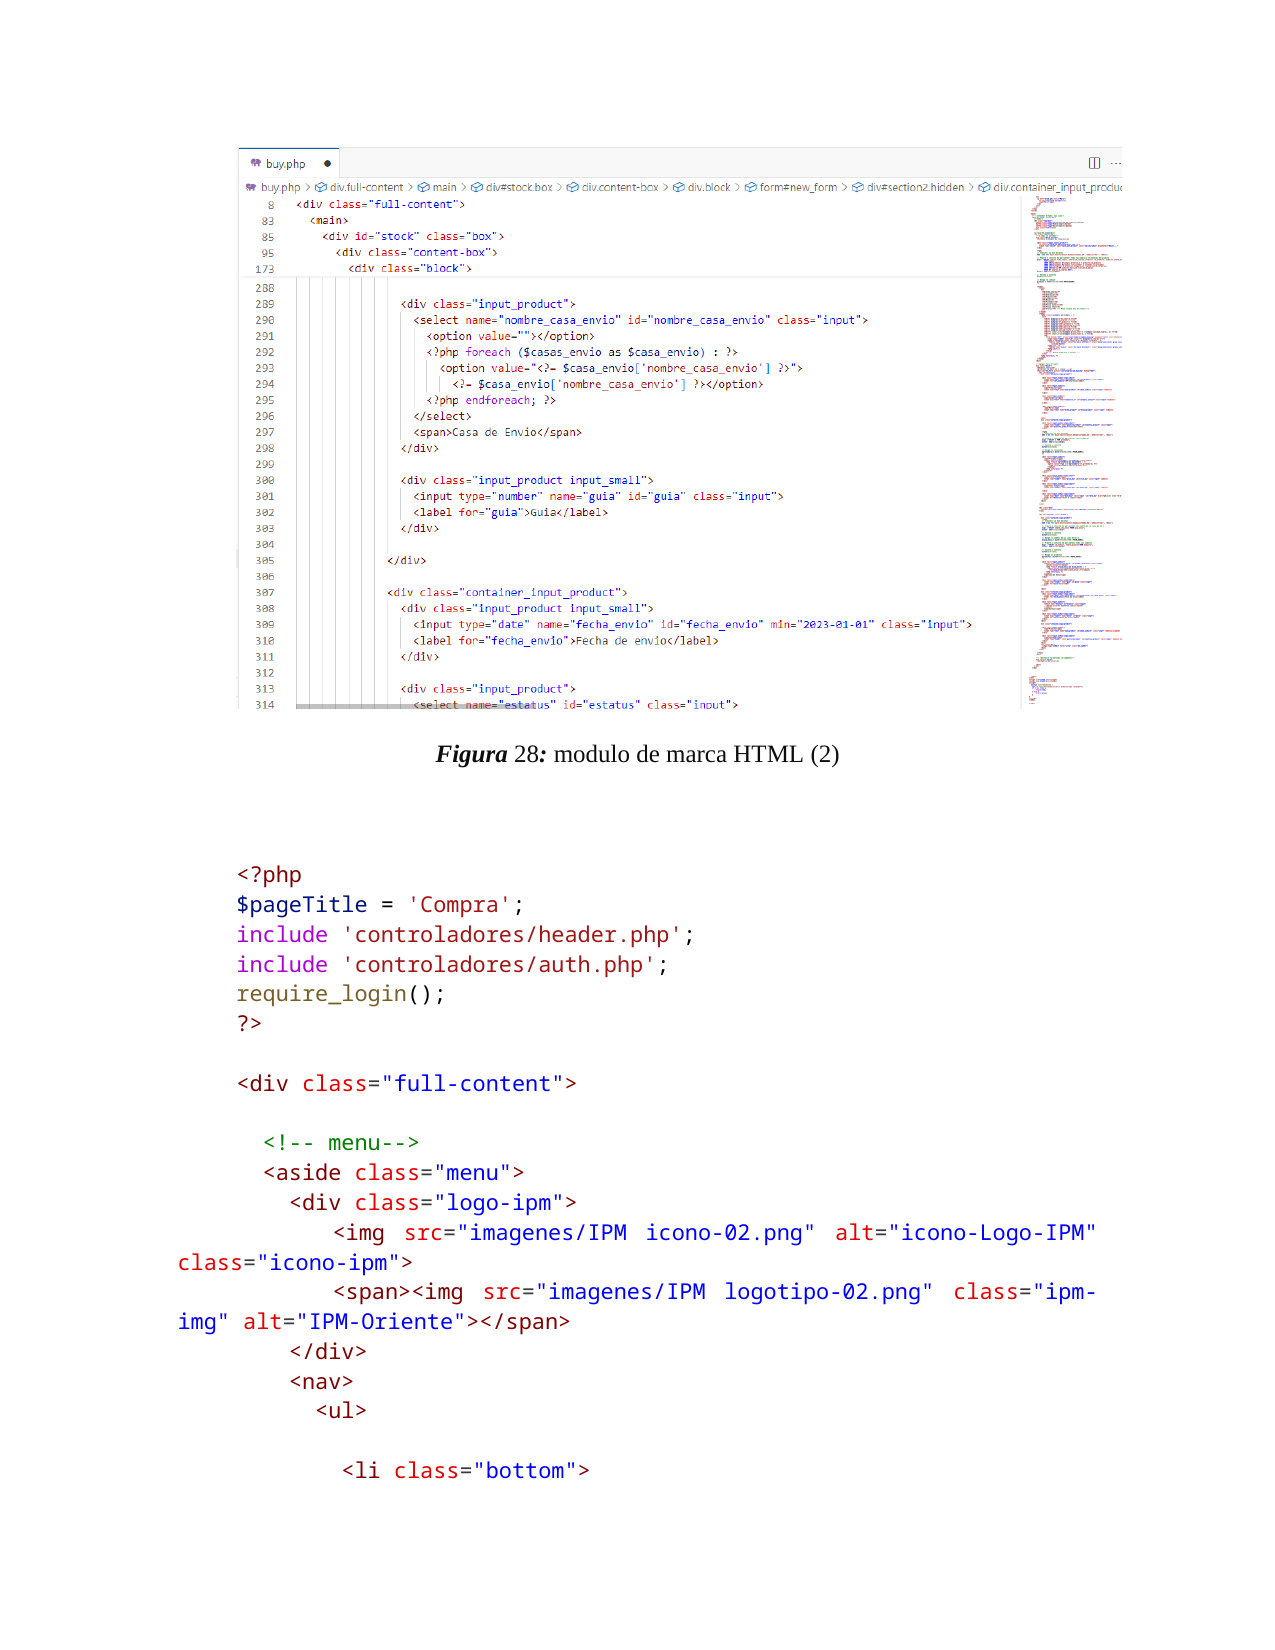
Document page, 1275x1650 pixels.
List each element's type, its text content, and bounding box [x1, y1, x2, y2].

text require_login(); [177, 978, 1098, 1008]
text <div class="full-content"> [177, 1068, 1098, 1097]
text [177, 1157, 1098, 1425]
text include 'controladores/auth.php'; [177, 948, 1098, 978]
text <?php [177, 859, 1098, 889]
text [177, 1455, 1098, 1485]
picture [236, 147, 1123, 709]
text $pageTitle = 'Compra'; [177, 889, 1098, 919]
text ?> [177, 1008, 1098, 1038]
text <!-- menu--> [177, 1127, 1098, 1157]
subtitle Figura 28: modulo de marca HTML (2) [177, 739, 1098, 768]
text include 'controladores/header.php'; [177, 919, 1098, 948]
